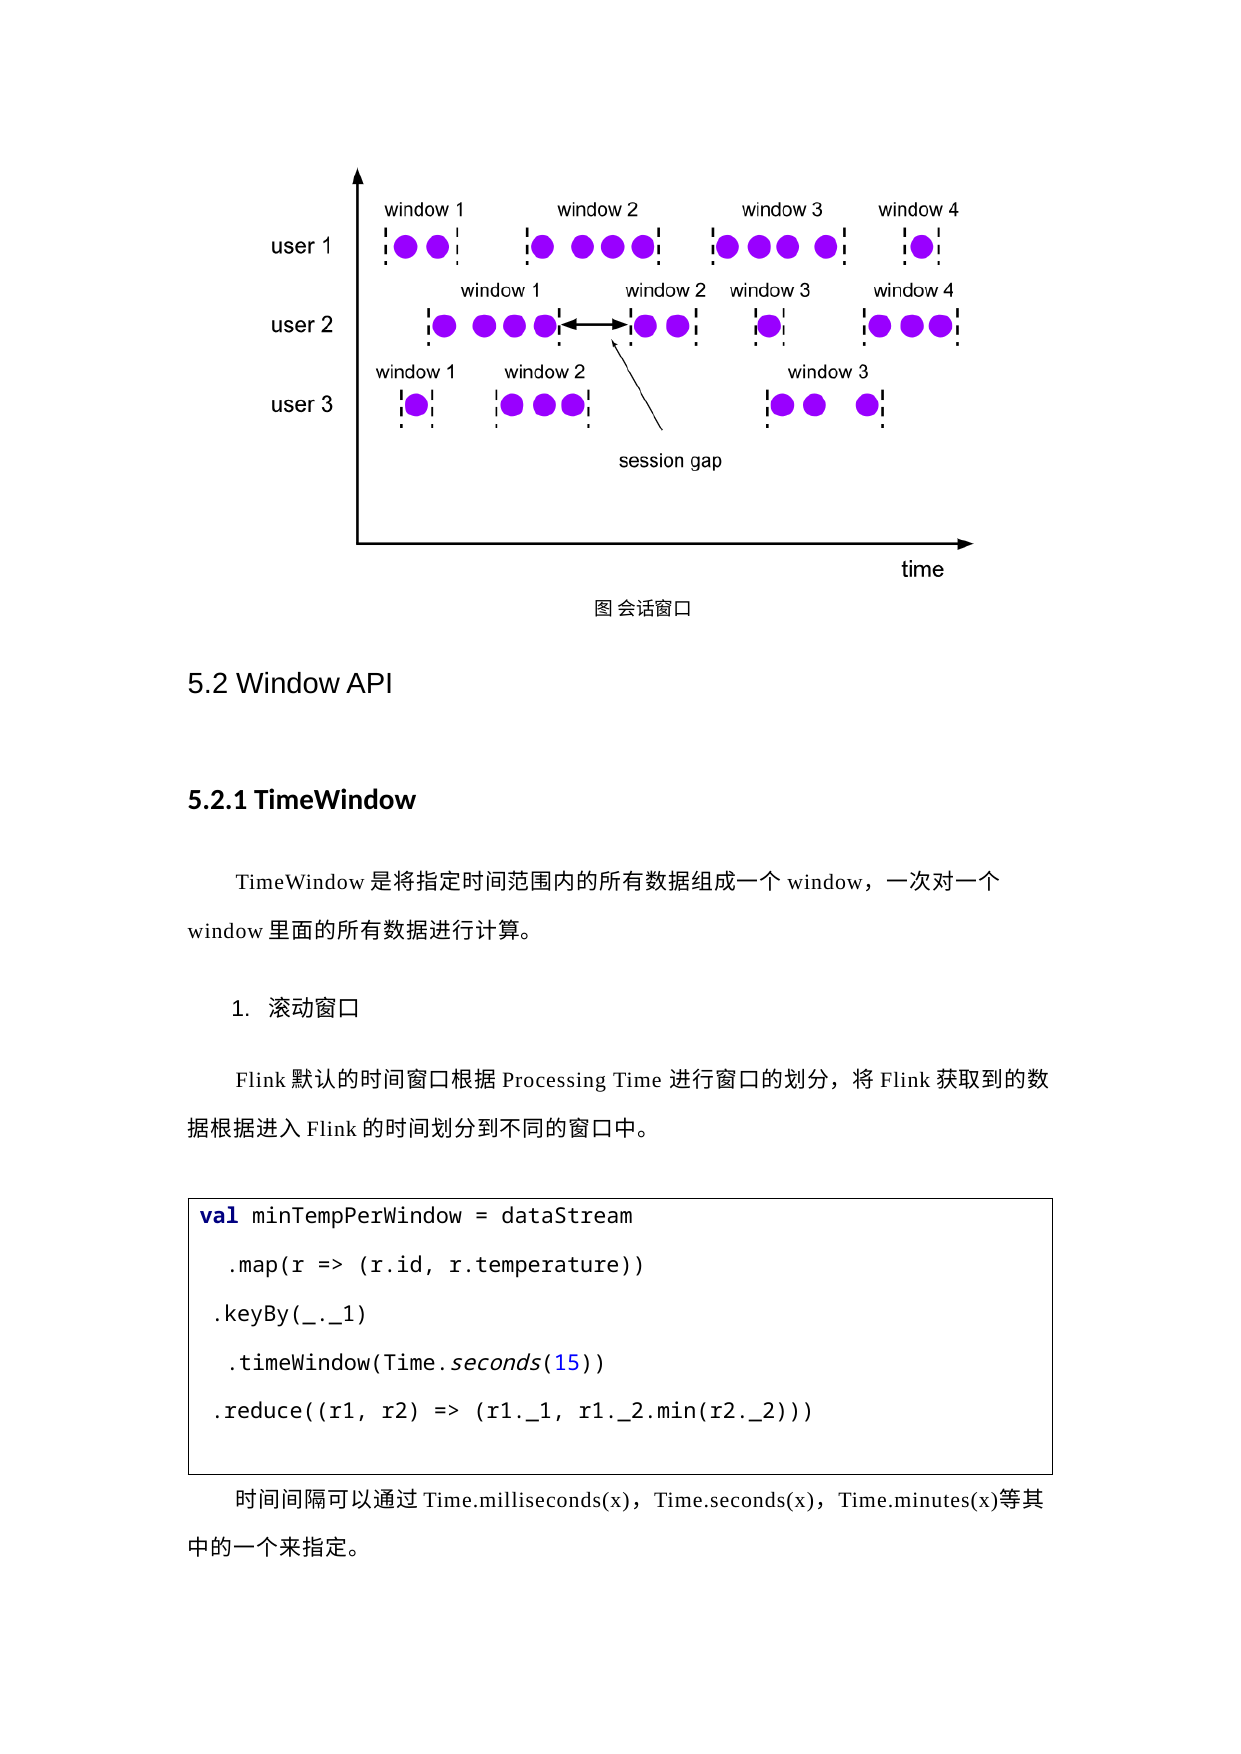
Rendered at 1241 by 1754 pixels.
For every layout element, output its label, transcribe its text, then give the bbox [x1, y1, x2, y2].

list 滚动窗口 [231, 974, 1053, 1039]
subtitle 5.2 Window API [187, 651, 1053, 716]
text TimeWindow是将指定时间范围内的所有数据组成一个window，一次对一个window里面的所有数据进行计算。 [187, 864, 1053, 945]
subtitle 5.2.1 TimeWindow [187, 767, 1053, 832]
text 图 会话窗口 [187, 591, 1053, 623]
picture [262, 162, 979, 583]
text 时间间隔可以通过Time.milliseconds(x)，Time.seconds(x)，Time.minutes(x)等其中的一个来指定。 [187, 1481, 1053, 1562]
text Flink默认的时间窗口根据Processing Time 进行窗口的划分，将Flink获取到的数据根据进入Flink的时间划分到不同的窗口中。 [187, 1062, 1053, 1143]
table_header val minTempPerWindow = dataStream .map(r => (r.id, r.temperature)) .keyBy(_._1) .timeWindow(Time.seconds(15)) .reduce((r1, r2) => (r1._1, r1._2.min(r2._2))) [189, 1199, 1052, 1474]
